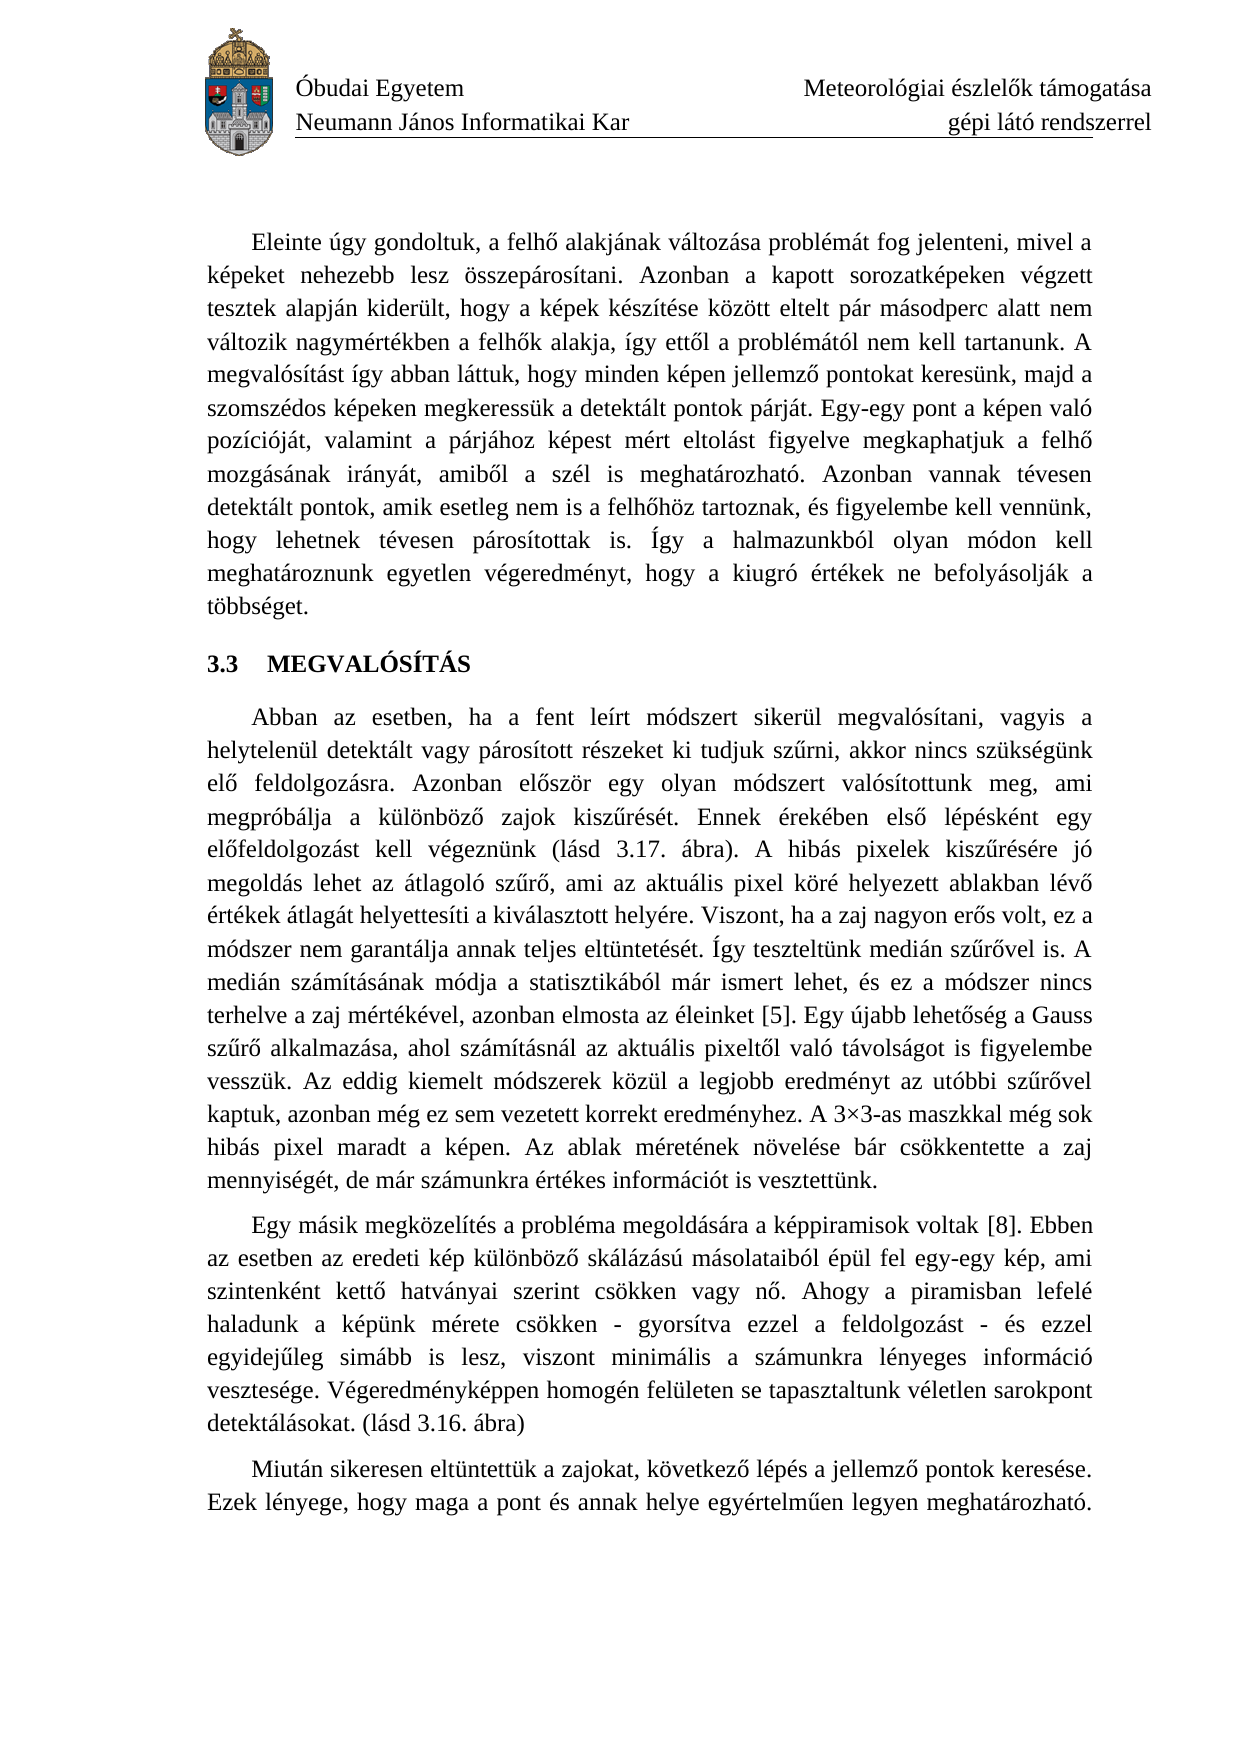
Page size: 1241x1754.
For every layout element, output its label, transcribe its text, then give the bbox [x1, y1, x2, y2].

picture [205, 28, 275, 157]
text Eleinte úgy gondoltuk, a felhő alakjának változása problémát fog jelenteni, mivel a képeket nehezebb lesz összepárosítani. Azonban a kapott sorozatképeken végzett tesztek alapján kiderült, hogy a képek készítése között eltelt pár másodperc alatt nem változik nagymértékben a felhők alakja, így ettől a problémától nem kell tartanunk. A megvalósítást így abban láttuk, hogy minden képen jellemző pontokat keresünk, majd a szomszédos képeken megkeressük a detektált pontok párját. Egy-egy pont a képen való pozícióját, valamint a párjához képest mért eltolást figyelve megkaphatjuk a felhő mozgásának irányát, amiből a szél is meghatározható. Azonban vannak tévesen detektált pontok, amik esetleg nem is a felhőhöz tartoznak, és figyelembe kell vennünk, hogy lehetnek tévesen párosítottak is. Így a halmazunkból olyan módon kell meghatároznunk egyetlen végeredményt, hogy a kiugró értékek ne befolyásolják a többséget. [207, 227, 1093, 619]
subtitle Megvalósítás [207, 649, 1093, 677]
